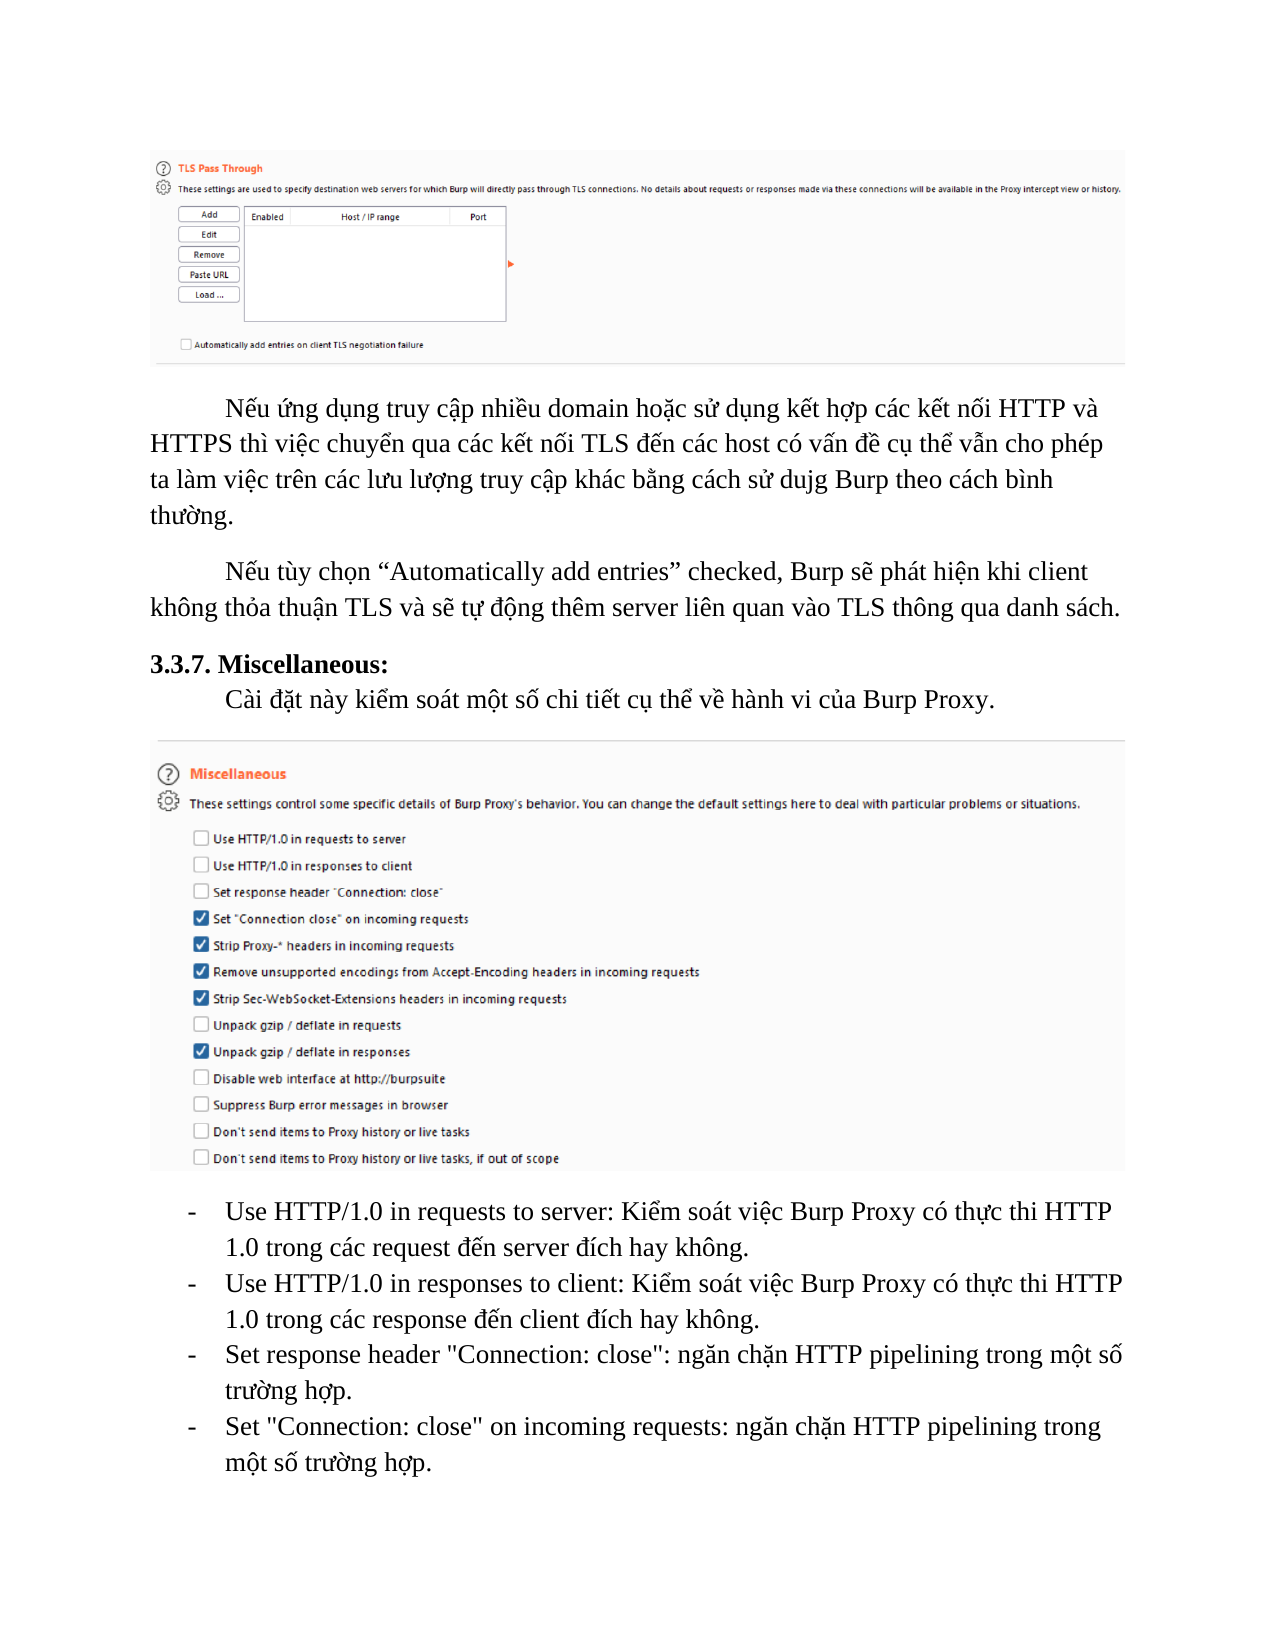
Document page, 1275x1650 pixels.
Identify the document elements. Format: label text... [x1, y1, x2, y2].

text Nếu tùy chọn “Automatically add entries” checked, Burp sẽ phát hiện khi client không thỏa thuận TLS và sẽ tự động thêm server liên quan vào TLS thông qua danh sách. [150, 555, 1125, 622]
picture [150, 740, 1125, 1171]
picture [150, 150, 1125, 367]
list Set response header "Connection: close": ngăn chặn HTTP pipelining trong một số trường hợp. [187, 1338, 1125, 1405]
list Use HTTP/1.0 in responses to client: Kiểm soát việc Burp Proxy có thực thi HTTP 1.0 trong các response đến client đích hay không. [187, 1267, 1125, 1334]
text Nếu ứng dụng truy cập nhiều domain hoặc sử dụng kết hợp các kết nối HTTP và HTTPS thì việc chuyển qua các kết nối TLS đến các host có vấn đề cụ thể vẫn cho phép ta làm việc trên các lưu lượng truy cập khác bằng cách sử dujg Burp theo cách bình thường. [150, 392, 1125, 530]
list Set "Connection: close" on incoming requests: ngăn chặn HTTP pipelining trong một số trường hợp. [187, 1410, 1125, 1477]
text Cài đặt này kiểm soát một số chi tiết cụ thể về hành vi của Burp Proxy. [150, 683, 1125, 714]
list Use HTTP/1.0 in requests to server: Kiểm soát việc Burp Proxy có thực thi HTTP 1.0 trong các request đến server đích hay không. [187, 1196, 1125, 1262]
subtitle 3.3.7. Miscellaneous: [150, 648, 1125, 679]
